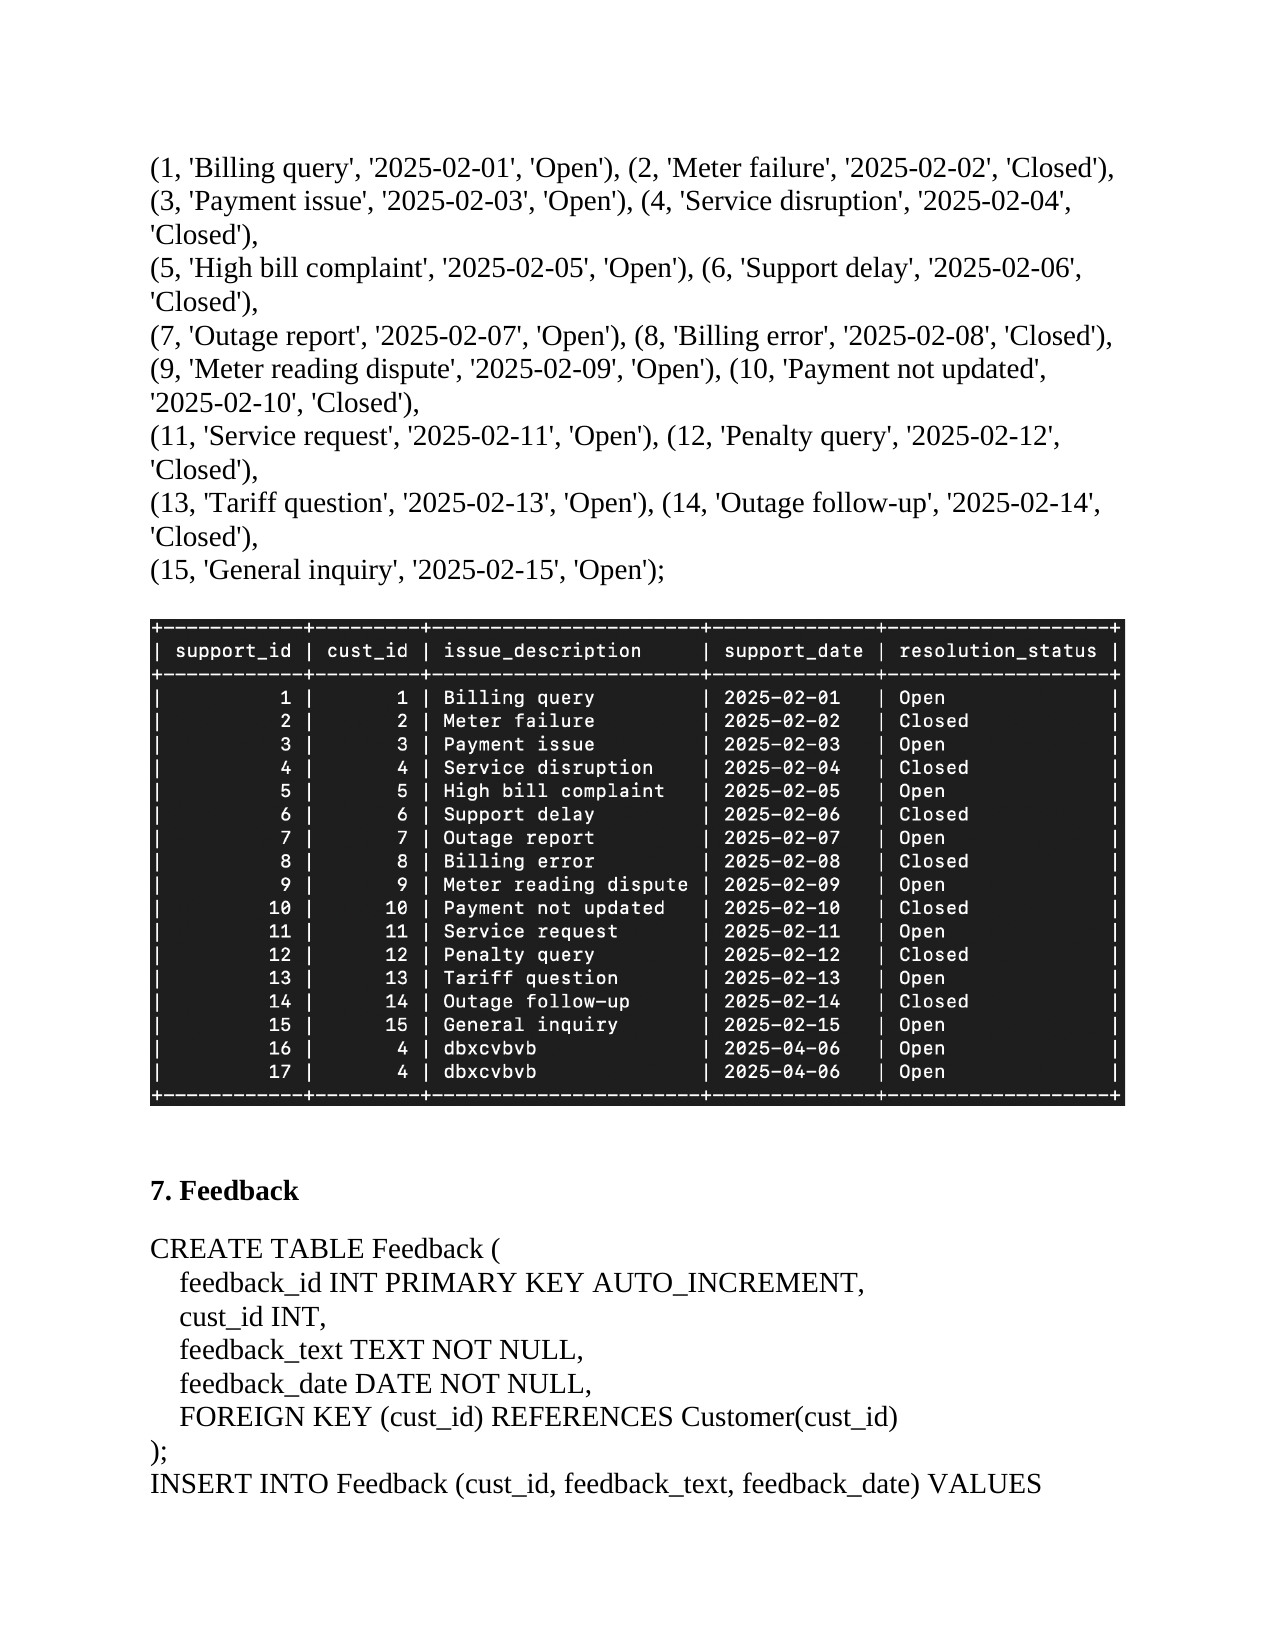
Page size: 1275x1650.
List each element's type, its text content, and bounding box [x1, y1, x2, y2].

text (11, 'Service request', '2025-02-11', 'Open'), (12, 'Penalty query', '2025-02-12', 'Closed'), [150, 418, 1125, 485]
text (5, 'High bill complaint', '2025-02-05', 'Open'), (6, 'Support delay', '2025-02-06', 'Closed'), [150, 251, 1125, 318]
text (13, 'Tariff question', '2025-02-13', 'Open'), (14, 'Outage follow-up', '2025-02-14', 'Closed'), [150, 485, 1125, 552]
text (7, 'Outage report', '2025-02-07', 'Open'), (8, 'Billing error', '2025-02-08', 'Closed'), [150, 318, 1125, 351]
text (3, 'Payment issue', '2025-02-03', 'Open'), (4, 'Service disruption', '2025-02-04', 'Closed'), [150, 183, 1125, 251]
text INSERT INTO Feedback (cust_id, feedback_text, feedback_date) VALUES [150, 1466, 1125, 1500]
text feedback_id INT PRIMARY KEY AUTO_INCREMENT, [150, 1265, 1125, 1299]
picture [150, 619, 1125, 1106]
text (9, 'Meter reading dispute', '2025-02-09', 'Open'), (10, 'Payment not updated', '2025-02-10', 'Closed'), [150, 351, 1125, 418]
text feedback_date DATE NOT NULL, [150, 1366, 1125, 1399]
text FOREIGN KEY (cust_id) REFERENCES Customer(cust_id) [150, 1399, 1125, 1433]
text cust_id INT, [150, 1299, 1125, 1332]
text (1, 'Billing query', '2025-02-01', 'Open'), (2, 'Meter failure', '2025-02-02', 'Closed'), [150, 150, 1125, 183]
text feedback_text TEXT NOT NULL, [150, 1332, 1125, 1366]
text ); [150, 1433, 1125, 1466]
text 7. Feedback [150, 1173, 1125, 1232]
text CREATE TABLE Feedback ( [150, 1232, 1125, 1265]
text (15, 'General inquiry', '2025-02-15', 'Open'); [150, 552, 1125, 586]
